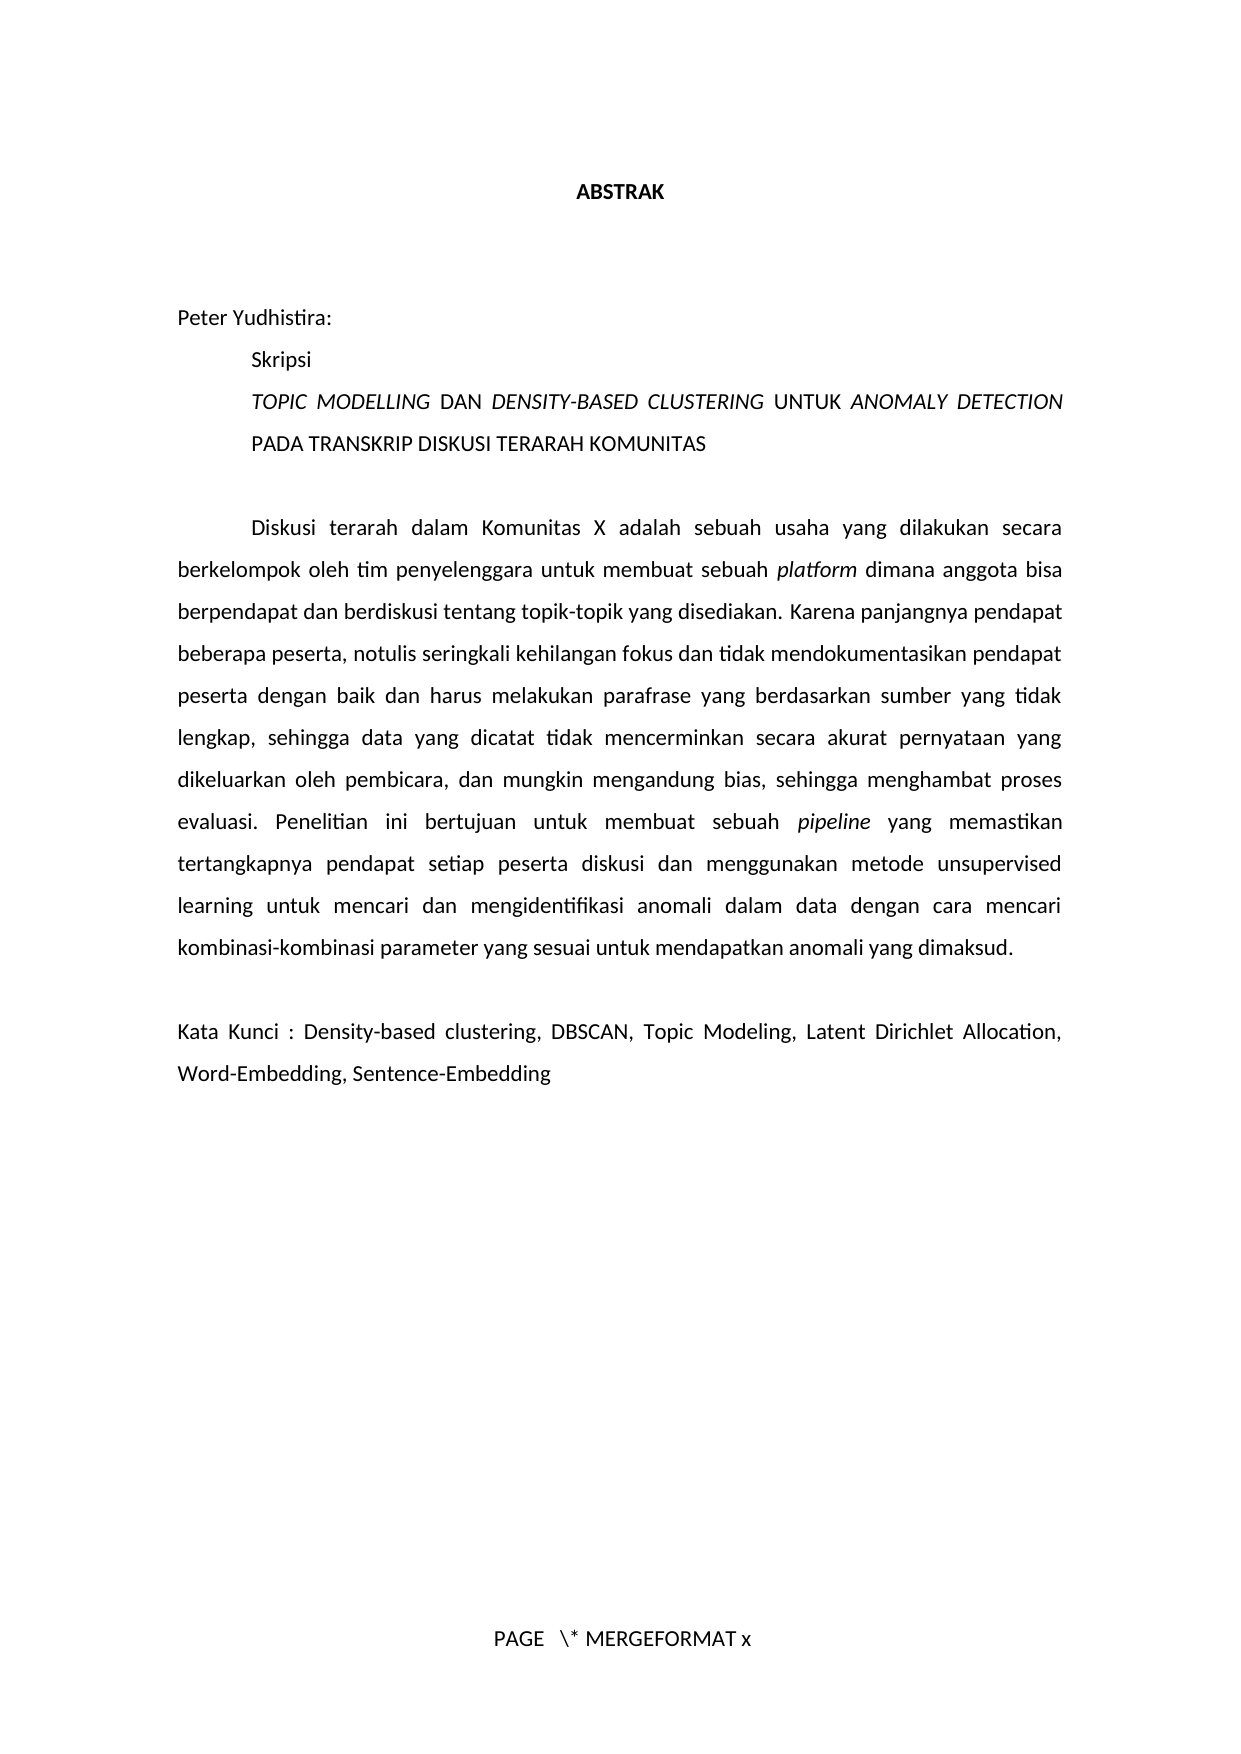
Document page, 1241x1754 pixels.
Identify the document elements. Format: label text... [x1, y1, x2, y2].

text Peter Yudhistira: [177, 303, 1063, 331]
subtitle ABSTRAK [177, 177, 1063, 205]
text Kata Kunci : Density-based clustering, DBSCAN, Topic Modeling, Latent Dirichlet Allocation, Word-Embedding, Sentence-Embedding [177, 1017, 1063, 1087]
text Diskusi terarah dalam Komunitas X adalah sebuah usaha yang dilakukan secara berkelompok oleh tim penyelenggara untuk membuat sebuah platform dimana anggota bisa berpendapat dan berdiskusi tentang topik-topik yang disediakan. Karena panjangnya pendapat beberapa peserta, notulis seringkali kehilangan fokus dan tidak mendokumentasikan pendapat peserta dengan baik dan harus melakukan parafrase yang berdasarkan sumber yang tidak lengkap, sehingga data yang dicatat tidak mencerminkan secara akurat pernyataan yang dikeluarkan oleh pembicara, dan mungkin mengandung bias, sehingga menghambat proses evaluasi. Penelitian ini bertujuan untuk membuat sebuah pipeline yang memastikan tertangkapnya pendapat setiap peserta diskusi dan menggunakan metode unsupervised learning untuk mencari dan mengidentifikasi anomali dalam data dengan cara mencari kombinasi-kombinasi parameter yang sesuai untuk mendapatkan anomali yang dimaksud. [177, 513, 1063, 961]
text Skripsi [251, 345, 1063, 373]
text TOPIC MODELLING DAN DENSITY-BASED CLUSTERING UNTUK ANOMALY DETECTION PADA TRANSKRIP DISKUSI TERARAH KOMUNITAS [251, 387, 1063, 457]
